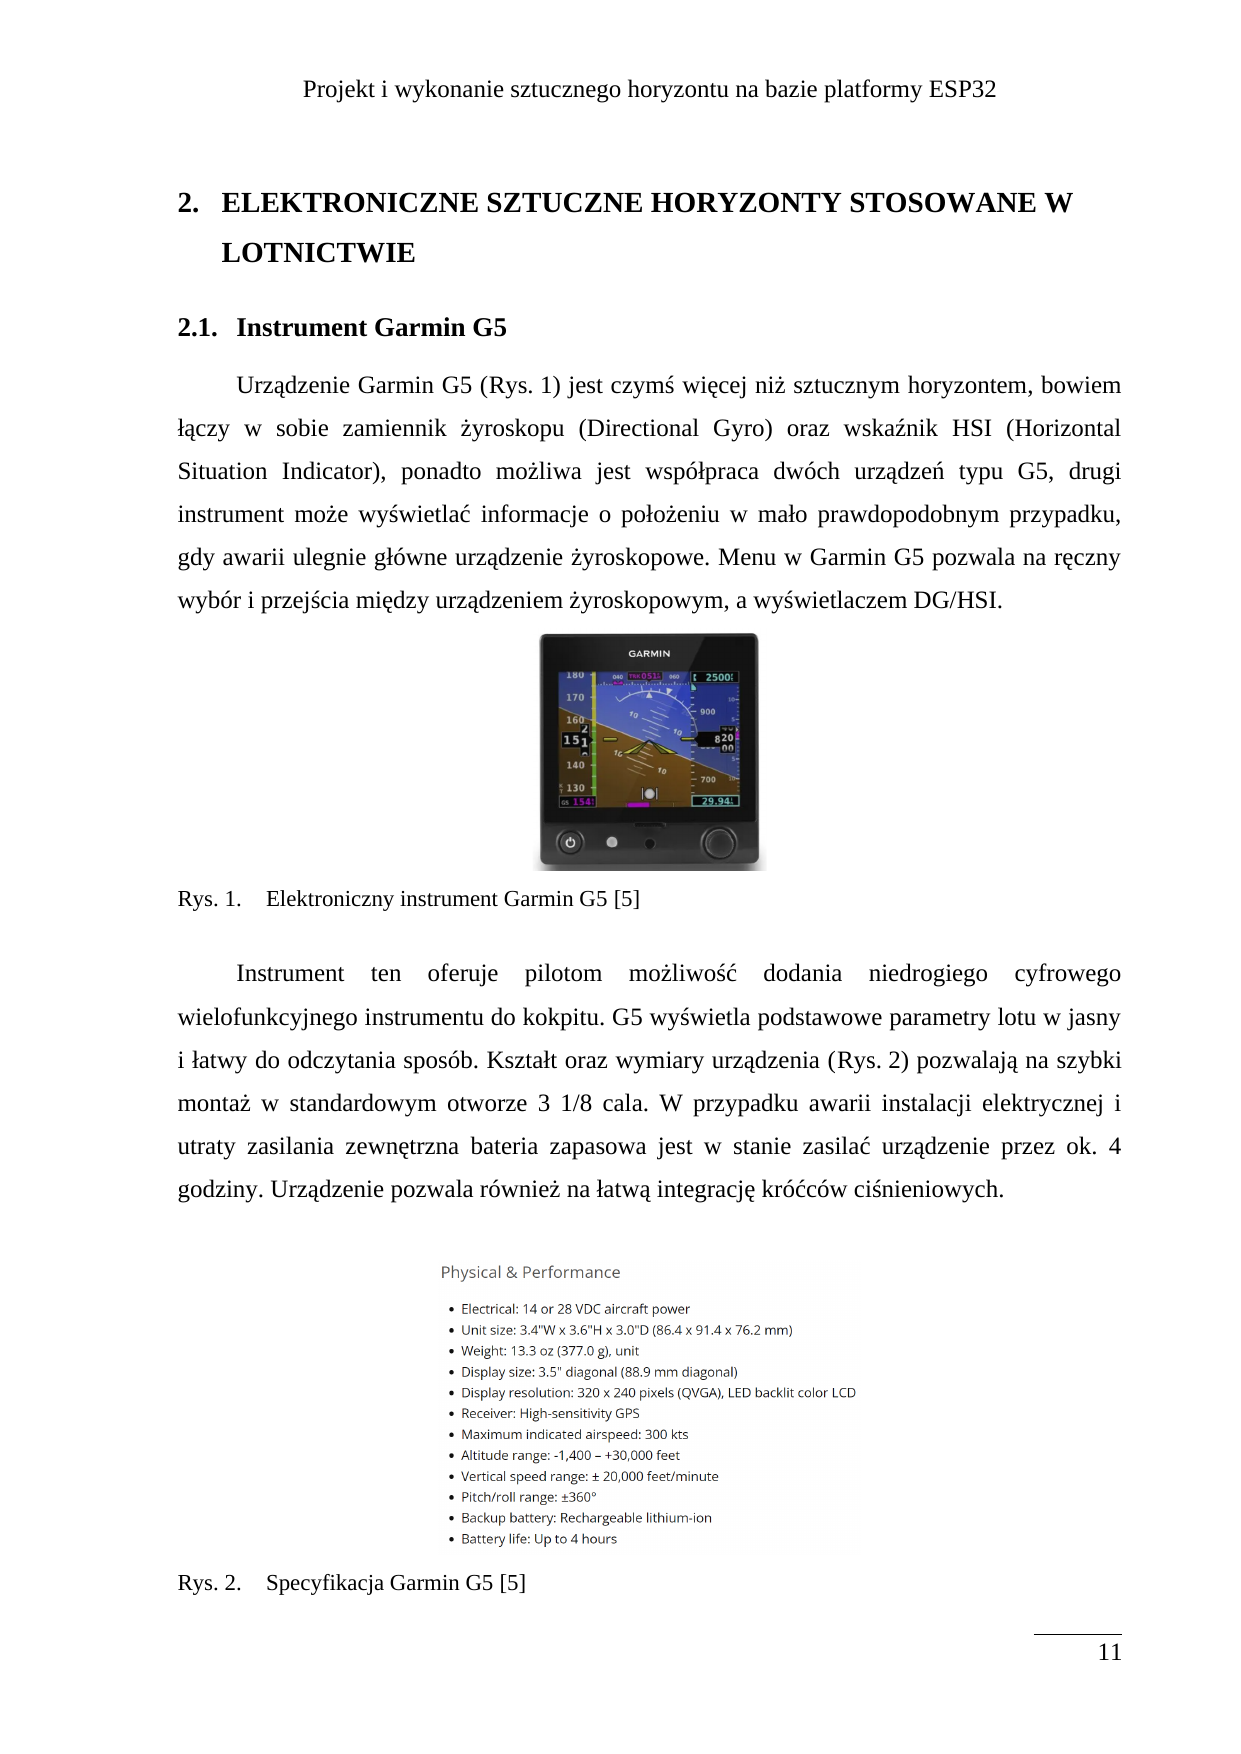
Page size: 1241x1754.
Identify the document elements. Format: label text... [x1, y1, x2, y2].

text Instrument ten oferuje pilotom możliwość dodania niedrogiego cyfrowego wielofunkcyjnego instrumentu do kokpitu. G5 wyświetla podstawowe parametry lotu w jasny i łatwy do odczytania sposób. Kształt oraz wymiary urządzenia (rys. 2) pozwalają na szybki montaż w standardowym otworze 3 1/8 cala. W przypadku awarii instalacji elektrycznej i utraty zasilania zewnętrzna bateria zapasowa jest w stanie zasilać urządzenie przez ok. 4 godziny. Urządzenie pozwala również na łatwą integrację króćców ciśnieniowych. [177, 958, 1122, 1203]
text Specyfikacja Garmin G5 [6] [177, 1569, 1122, 1595]
picture [437, 1260, 862, 1555]
picture [532, 628, 767, 871]
text Urządzenie Garmin G5 (rys. 1) jest czymś więcej niż sztucznym horyzontem, bowiem łączy w sobie zamiennik żyroskopu (Directional Gyro) oraz wskaźnik HSI (Horizontal Situation Indicator), ponadto możliwa jest współpraca dwóch urządzeń typu G5, drugi instrument może wyświetlać informacje o położeniu w mało prawdopodobnym przypadku, gdy awarii ulegnie główne urządzenie żyroskopowe. Menu w Garmin G5 pozwala na ręczny wybór i przejścia między urządzeniem żyroskopowym, a wyświetlaczem DG/HSI. [177, 370, 1122, 614]
subtitle ELEKTRONICZNE SZTUCZNE HORYZONTY STOSOWANE W LOTNICTWIE [177, 185, 1122, 269]
text Elektroniczny instrument Garmin G5 [6] [177, 885, 1122, 912]
subtitle Instrument Garmin G5 [177, 311, 1122, 342]
